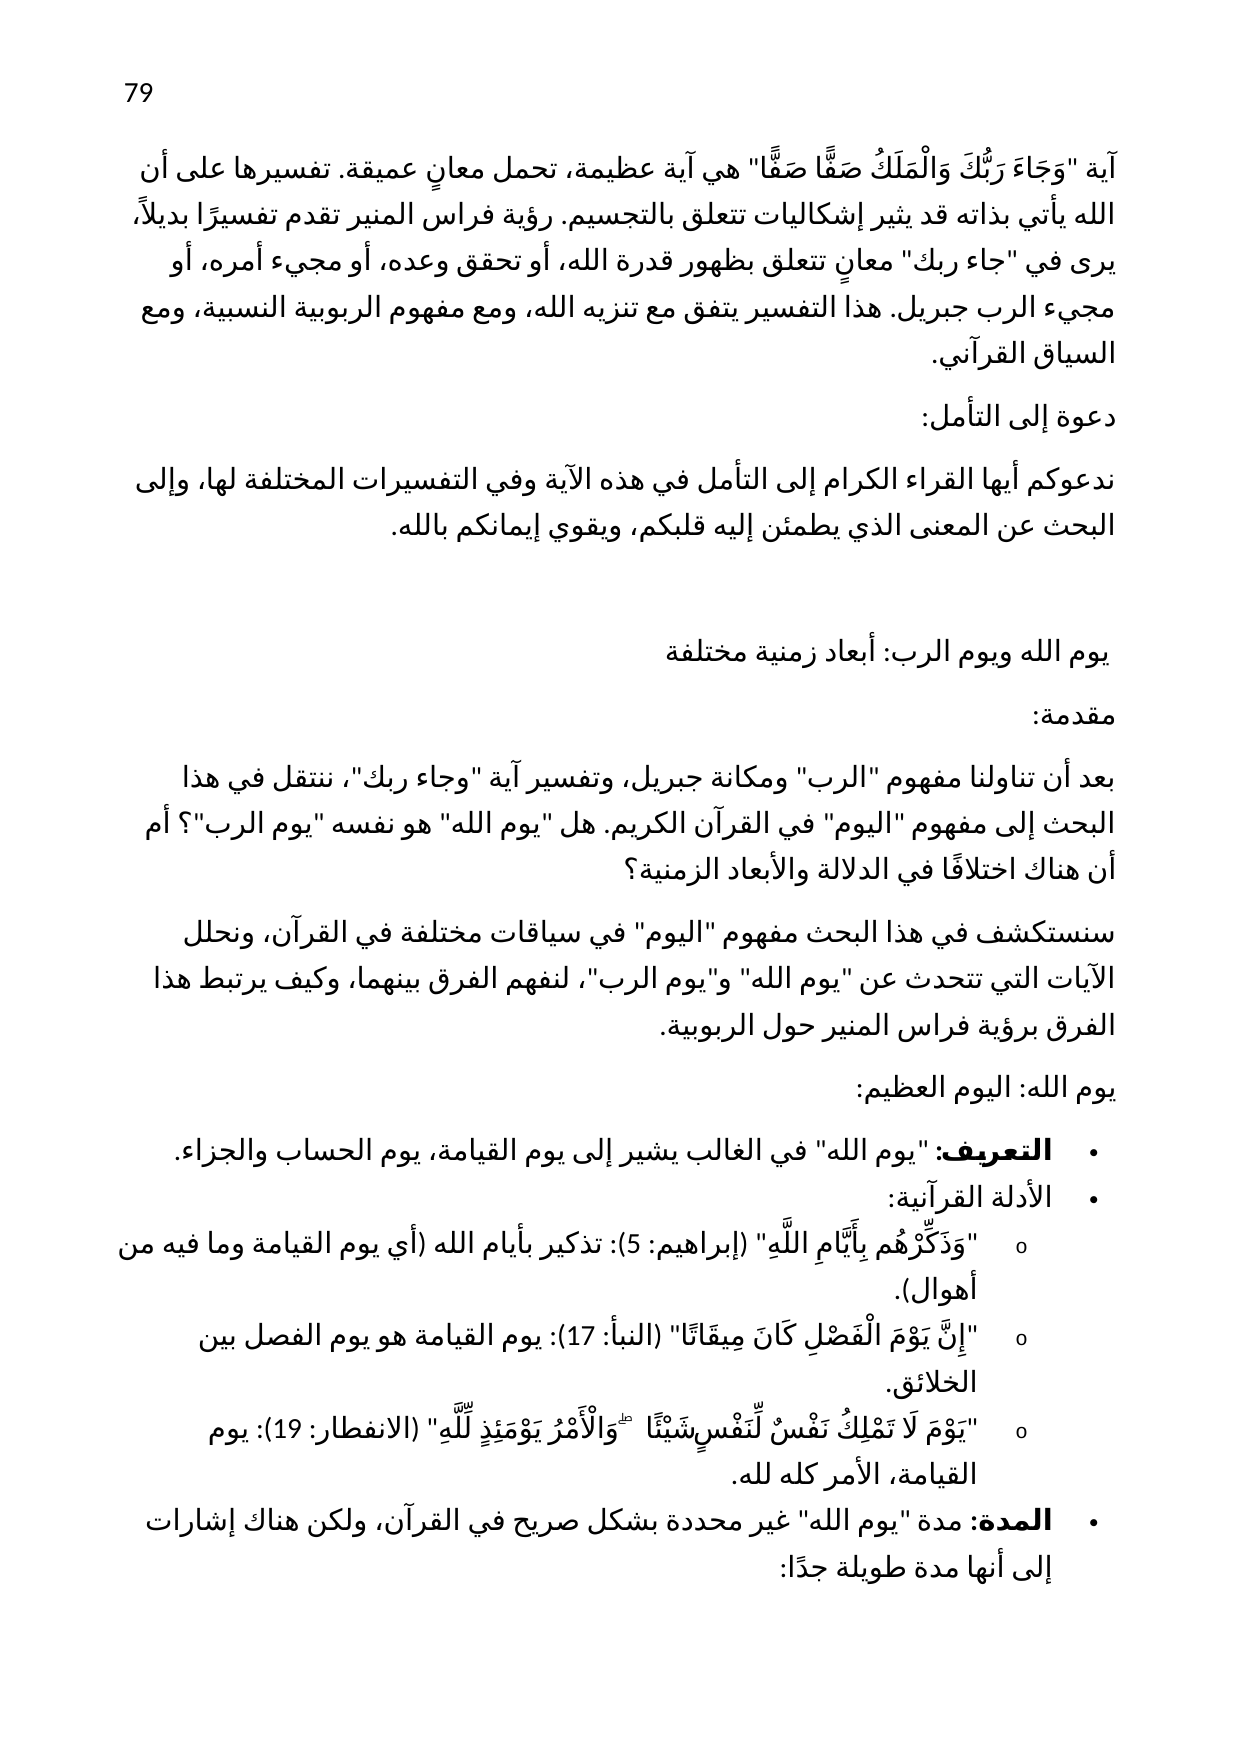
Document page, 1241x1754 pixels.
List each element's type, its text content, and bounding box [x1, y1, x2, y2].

list التعريف: "يوم الله" في الغالب يشير إلى يوم القيامة، يوم الحساب والجزاء. [112, 1132, 1090, 1168]
text بعد أن تناولنا مفهوم "الرب" ومكانة جبريل، وتفسير آية "وجاء ربك"، ننتقل في هذا البحث إلى مفهوم "اليوم" في القرآن الكريم. هل "يوم الله" هو نفسه "يوم الرب"؟ أم أن هناك اختلافًا في الدلالة والأبعاد الزمنية؟ [112, 759, 1117, 887]
text ندعوكم أيها القراء الكرام إلى التأمل في هذه الآية وفي التفسيرات المختلفة لها، وإلى البحث عن المعنى الذي يطمئن إليه قلبكم، ويقوي إيمانكم بالله. [112, 461, 1117, 543]
text مقدمة: [112, 696, 1117, 731]
text سنستكشف في هذا البحث مفهوم "اليوم" في سياقات مختلفة في القرآن، ونحلل الآيات التي تتحدث عن "يوم الله" و"يوم الرب"، لنفهم الفرق بينهما، وكيف يرتبط هذا الفرق برؤية فراس المنير حول الربوبية. [112, 914, 1117, 1042]
text يوم الله ويوم الرب: أبعاد زمنية مختلفة [112, 633, 1117, 668]
list المدة: مدة "يوم الله" غير محددة بشكل صريح في القرآن، ولكن هناك إشارات إلى أنها مدة طويلة جدًا: [112, 1502, 1090, 1584]
list الأدلة القرآنية: [112, 1179, 1090, 1214]
list "وَذَكِّرْهُم بِأَيَّامِ اللَّهِ" (إبراهيم: 5): تذكير بأيام الله (أي يوم القيامة وما فيه من أهوال). [112, 1225, 1015, 1307]
text دعوة إلى التأمل: [112, 398, 1117, 433]
text آية "وَجَاءَ رَبُّكَ وَالْمَلَكُ صَفًّا صَفًّا" هي آية عظيمة، تحمل معانٍ عميقة. تفسيرها على أن الله يأتي بذاته قد يثير إشكاليات تتعلق بالتجسيم. رؤية فراس المنير تقدم تفسيرًا بديلاً، يرى في "جاء ربك" معانٍ تتعلق بظهور قدرة الله، أو تحقق وعده، أو مجيء أمره، أو مجيء الرب جبريل. هذا التفسير يتفق مع تنزيه الله، ومع مفهوم الربوبية النسبية، ومع السياق القرآني. [112, 150, 1117, 371]
list "يَوْمَ لَا تَمْلِكُ نَفْسٌ لِّنَفْسٍ شَيْئًا ۖ وَالْأَمْرُ يَوْمَئِذٍ لِّلَّهِ" (الانفطار: 19): يوم القيامة، الأمر كله لله. [112, 1410, 1015, 1492]
text يوم الله: اليوم العظيم: [112, 1069, 1117, 1105]
list "إِنَّ يَوْمَ الْفَصْلِ كَانَ مِيقَاتًا" (النبأ: 17): يوم القيامة هو يوم الفصل بين الخلائق. [112, 1317, 1015, 1399]
